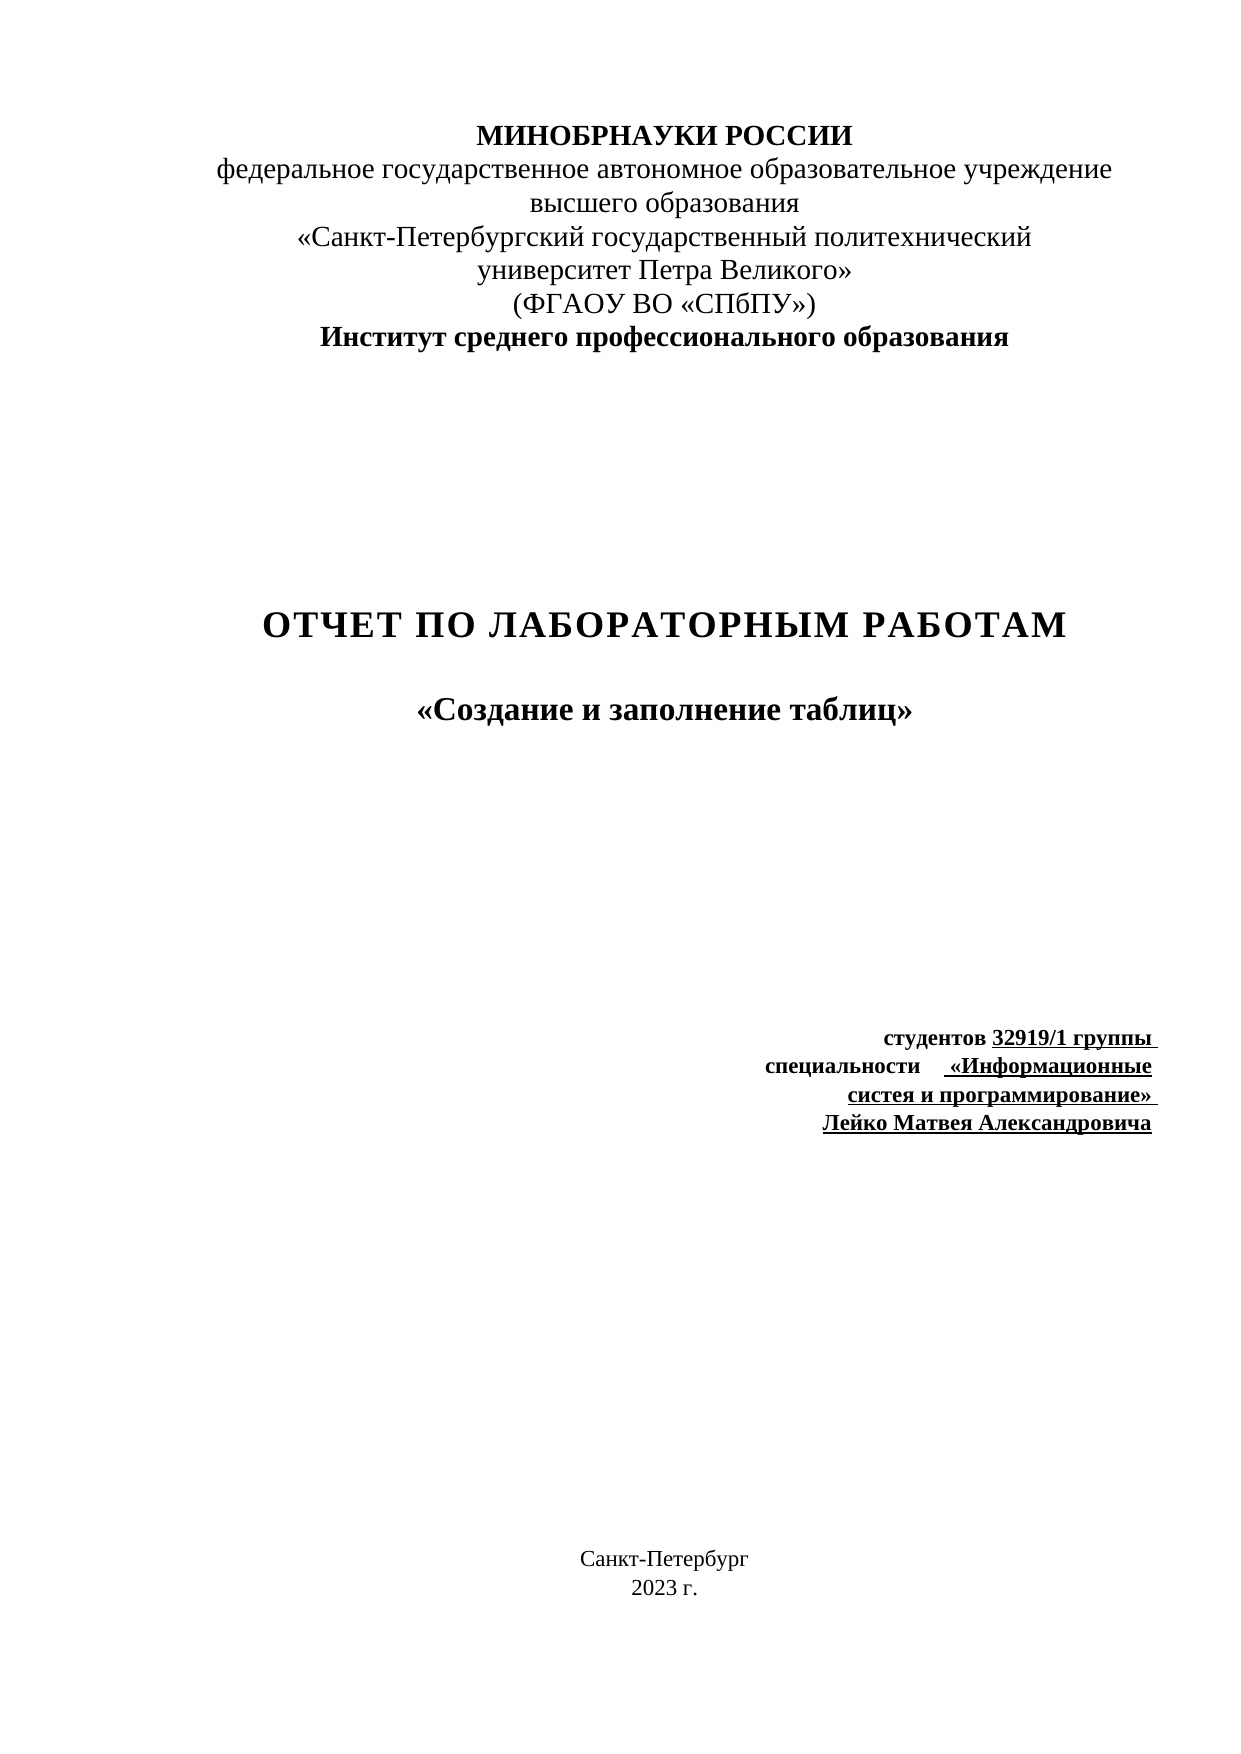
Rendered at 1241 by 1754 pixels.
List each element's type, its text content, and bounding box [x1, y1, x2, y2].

text МИНОБРНАУКИ РОССИИ [177, 118, 1152, 152]
text Институт среднего профессионального образования [177, 319, 1152, 353]
text университет Петра Великого» [177, 252, 1152, 286]
text (ФГАОУ ВО «СПбПУ») [177, 286, 1152, 319]
text студентов 32919/1 группы [177, 1024, 1152, 1050]
text Санкт-Петербург [177, 1545, 1152, 1571]
text «Создание и заполнение таблиц» [177, 689, 1152, 727]
text Лейко Матвея Александровича [177, 1109, 1152, 1136]
text высшего образования [177, 185, 1152, 219]
text 2023 г. [177, 1573, 1152, 1600]
text федеральное государственное автономное образовательное учреждение [177, 152, 1152, 185]
text ОТЧЕТ ПО ЛАБОРАТОРНЫМ РАБОТАМ [177, 603, 1152, 646]
text специальности «Информационные систея и программирование» [709, 1052, 1152, 1107]
text «Санкт-Петербургский государственный политехнический [177, 219, 1152, 252]
